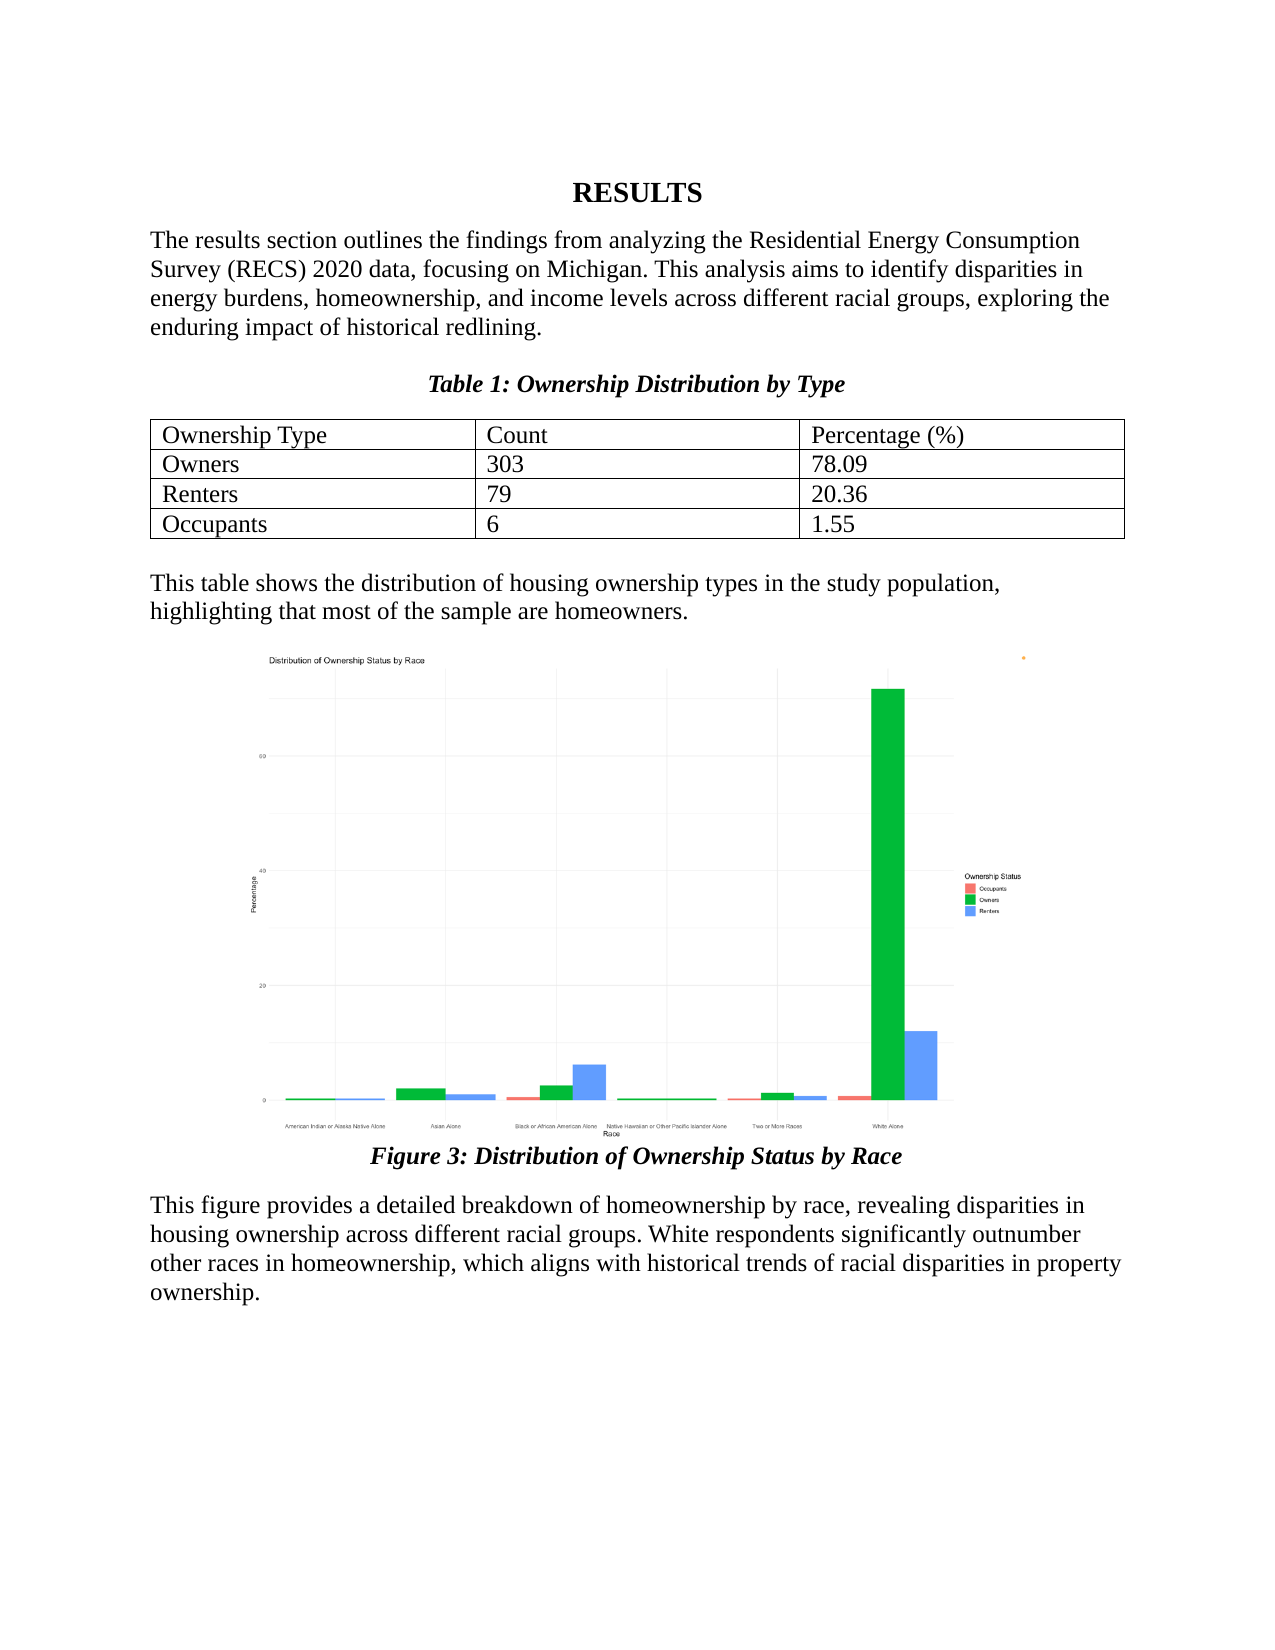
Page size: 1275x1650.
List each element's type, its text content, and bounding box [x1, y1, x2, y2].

table_cell 79 [476, 479, 799, 508]
table_cell Occupants [151, 509, 475, 538]
text This table shows the distribution of housing ownership types in the study population, highlighting that most of the sample are homeowners. [150, 568, 1125, 625]
table_cell 78.09 [800, 450, 1124, 478]
text Figure 3: Distribution of Ownership Status by Race [150, 1141, 1125, 1170]
text Table 1: Ownership Distribution by Type [150, 369, 1125, 398]
table_cell Owners [151, 450, 475, 478]
table_cell Renters [151, 479, 475, 508]
table_header Count [476, 420, 799, 448]
table_header Percentage (%) [800, 420, 1124, 448]
subtitle RESULTS [150, 175, 1125, 208]
table_cell 303 [476, 450, 799, 478]
table_cell 6 [476, 509, 799, 538]
table_cell 1.55 [800, 509, 1124, 538]
table_cell 20.36 [800, 479, 1124, 508]
table_header Ownership Type [151, 420, 475, 448]
picture [247, 653, 1028, 1141]
text The results section outlines the findings from analyzing the Residential Energy Consumption Survey (RECS) 2020 data, focusing on Michigan. This analysis aims to identify disparities in energy burdens, homeownership, and income levels across different racial groups, exploring the enduring impact of historical redlining. [150, 225, 1125, 340]
text This figure provides a detailed breakdown of homeownership by race, revealing disparities in housing ownership across different racial groups. White respondents significantly outnumber other races in homeownership, which aligns with historical trends of racial disparities in property ownership. [150, 1191, 1125, 1306]
